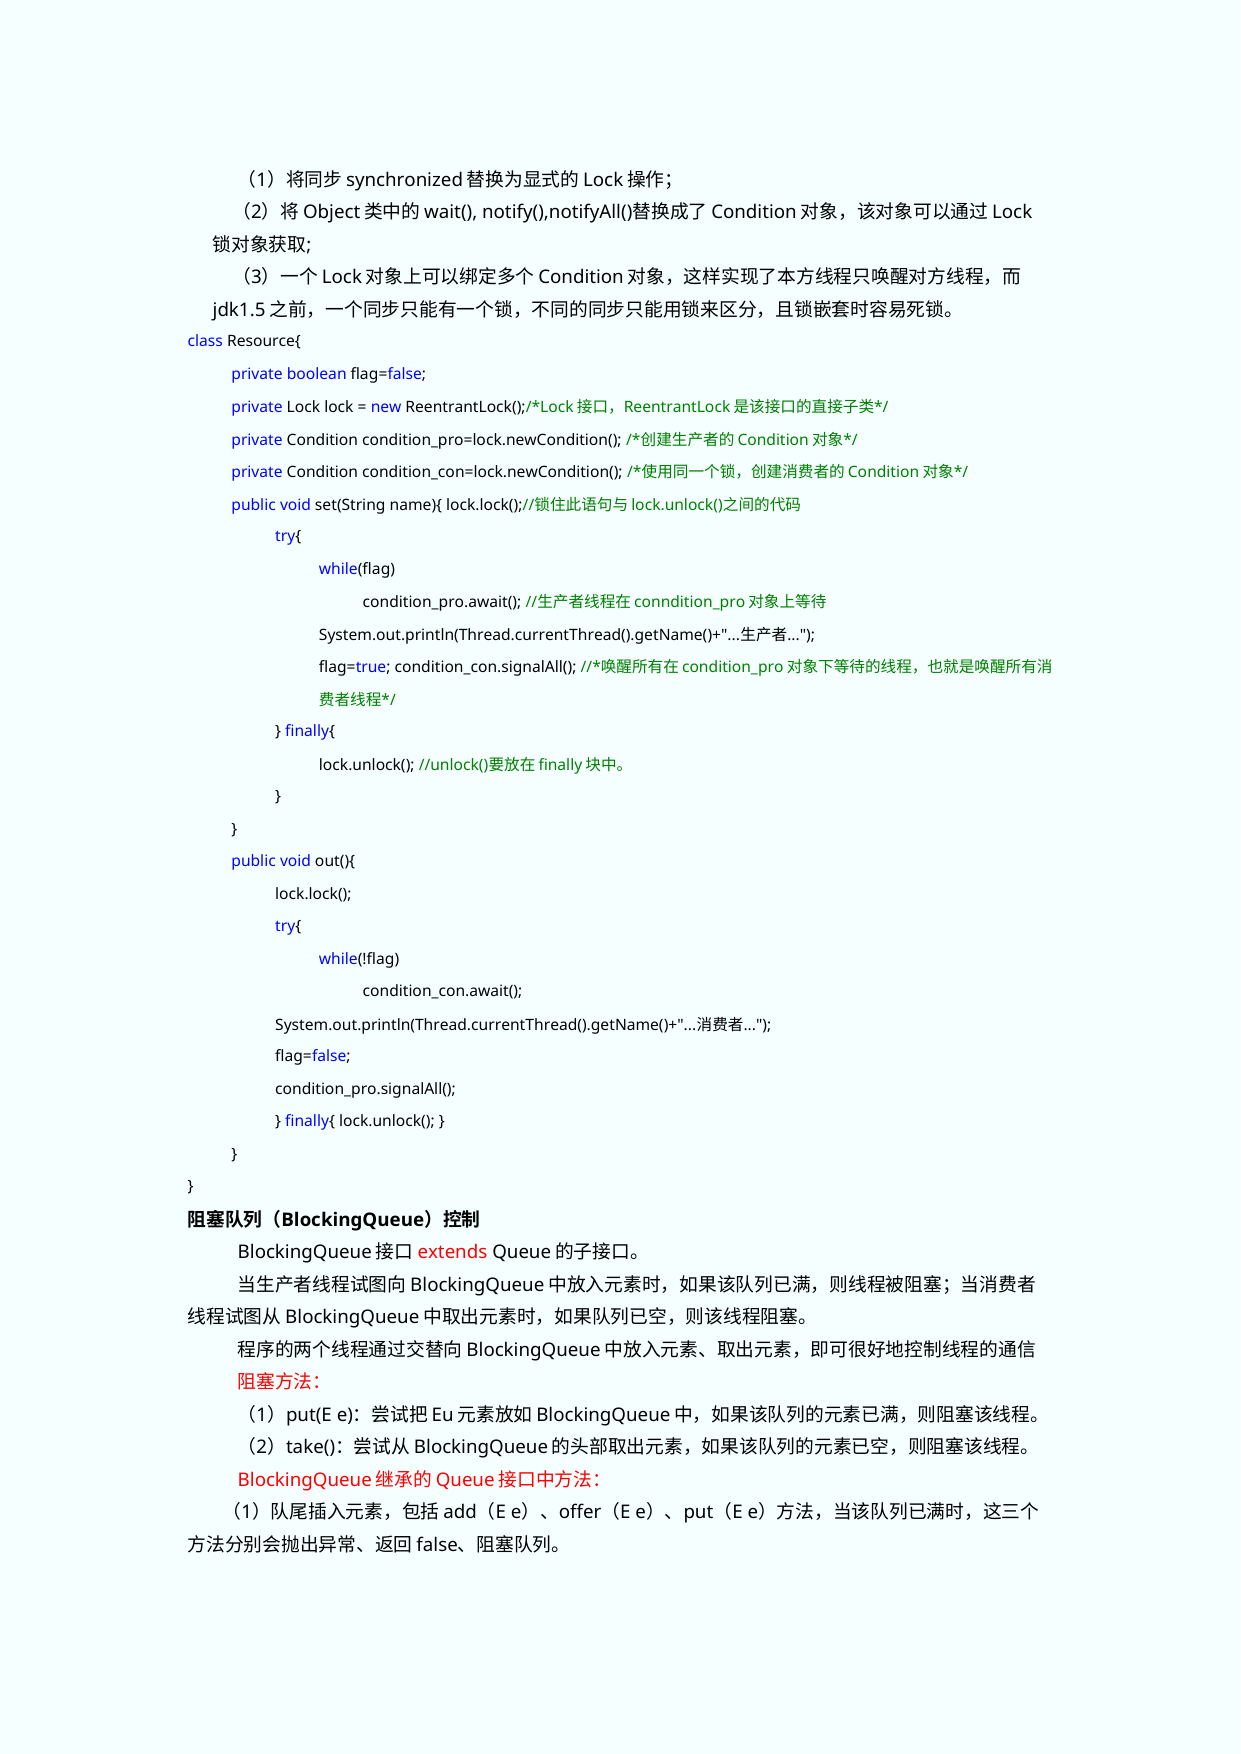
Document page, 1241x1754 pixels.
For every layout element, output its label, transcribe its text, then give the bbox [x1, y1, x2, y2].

text try{ [231, 519, 1053, 552]
text 程序的两个线程通过交替向BlockingQueue中放入元素、取出元素，即可很好地控制线程的通信 [187, 1332, 1053, 1364]
text condition_pro.await(); //生产者线程在conndition_pro对象上等待 System.out.println(Thread.currentThread().getName()+"...生产者..."); [319, 584, 1053, 649]
text （2）take()：尝试从BlockingQueue的头部取出元素，如果该队列的元素已空，则阻塞该线程。 [187, 1429, 1053, 1462]
text private Condition condition_pro=lock.newCondition(); /*创建生产者的Condition对象*/ [187, 422, 1053, 454]
text } [187, 1137, 1053, 1169]
text private boolean flag=false; [187, 357, 1053, 389]
text （1）put(E e)：尝试把Eu元素放如BlockingQueue中，如果该队列的元素已满，则阻塞该线程。 [187, 1397, 1053, 1429]
text private Condition condition_con=lock.newCondition(); /*使用同一个锁，创建消费者的Condition对象*/ [187, 454, 1053, 487]
text （2）将Object类中的wait(), notify(),notifyAll()替换成了Condition对象，该对象可以通过Lock锁对象获取; [212, 194, 1053, 259]
text System.out.println(Thread.currentThread().getName()+"...消费者..."); [231, 1007, 1053, 1039]
text 当生产者线程试图向BlockingQueue中放入元素时，如果该队列已满，则线程被阻塞；当消费者线程试图从BlockingQueue中取出元素时，如果队列已空，则该线程阻塞。 [187, 1267, 1053, 1332]
text public void out(){ [231, 844, 1053, 877]
text } finally{ lock.unlock(); } [231, 1104, 1053, 1137]
text while(!flag) [275, 942, 1053, 974]
text } [231, 812, 1053, 844]
text 阻塞队列（BlockingQueue）控制 [187, 1202, 1053, 1234]
text 阻塞方法： [187, 1364, 1053, 1397]
text } [275, 779, 1053, 812]
text private Lock lock = new ReentrantLock();/*Lock接口，ReentrantLock是该接口的直接子类*/ [187, 389, 1053, 422]
text public void set(String name){ lock.lock();//锁住此语句与lock.unlock()之间的代码 [187, 487, 1053, 519]
text condition_con.await(); [319, 974, 1053, 1007]
text condition_pro.signalAll(); [231, 1072, 1053, 1104]
text flag=true; condition_con.signalAll(); //*唤醒所有在condition_pro对象下等待的线程，也就是唤醒所有消费者线程*/ [319, 649, 1053, 714]
text flag=false; [231, 1039, 1053, 1072]
text （1）队尾插入元素，包括add（E e）、offer（E e）、put（E e）方法，当该队列已满时，这三个方法分别会抛出异常、返回false、阻塞队列。 [187, 1494, 1053, 1559]
text try{ [231, 909, 1053, 942]
text while(flag) [275, 552, 1053, 584]
text BlockingQueue接口 extends Queue的子接口。 [187, 1234, 1053, 1267]
text } finally{ [231, 714, 1053, 747]
text lock.lock(); [231, 877, 1053, 909]
text （1）将同步synchronized替换为显式的Lock操作； [212, 162, 1053, 194]
text } [187, 1169, 1053, 1202]
text （3）一个Lock对象上可以绑定多个Condition对象，这样实现了本方线程只唤醒对方线程，而jdk1.5之前，一个同步只能有一个锁，不同的同步只能用锁来区分，且锁嵌套时容易死锁。 [212, 259, 1053, 324]
text class Resource{ [187, 324, 1053, 357]
text BlockingQueue继承的Queue接口中方法： [187, 1462, 1053, 1494]
text lock.unlock(); //unlock()要放在finally块中。 [275, 747, 1053, 779]
